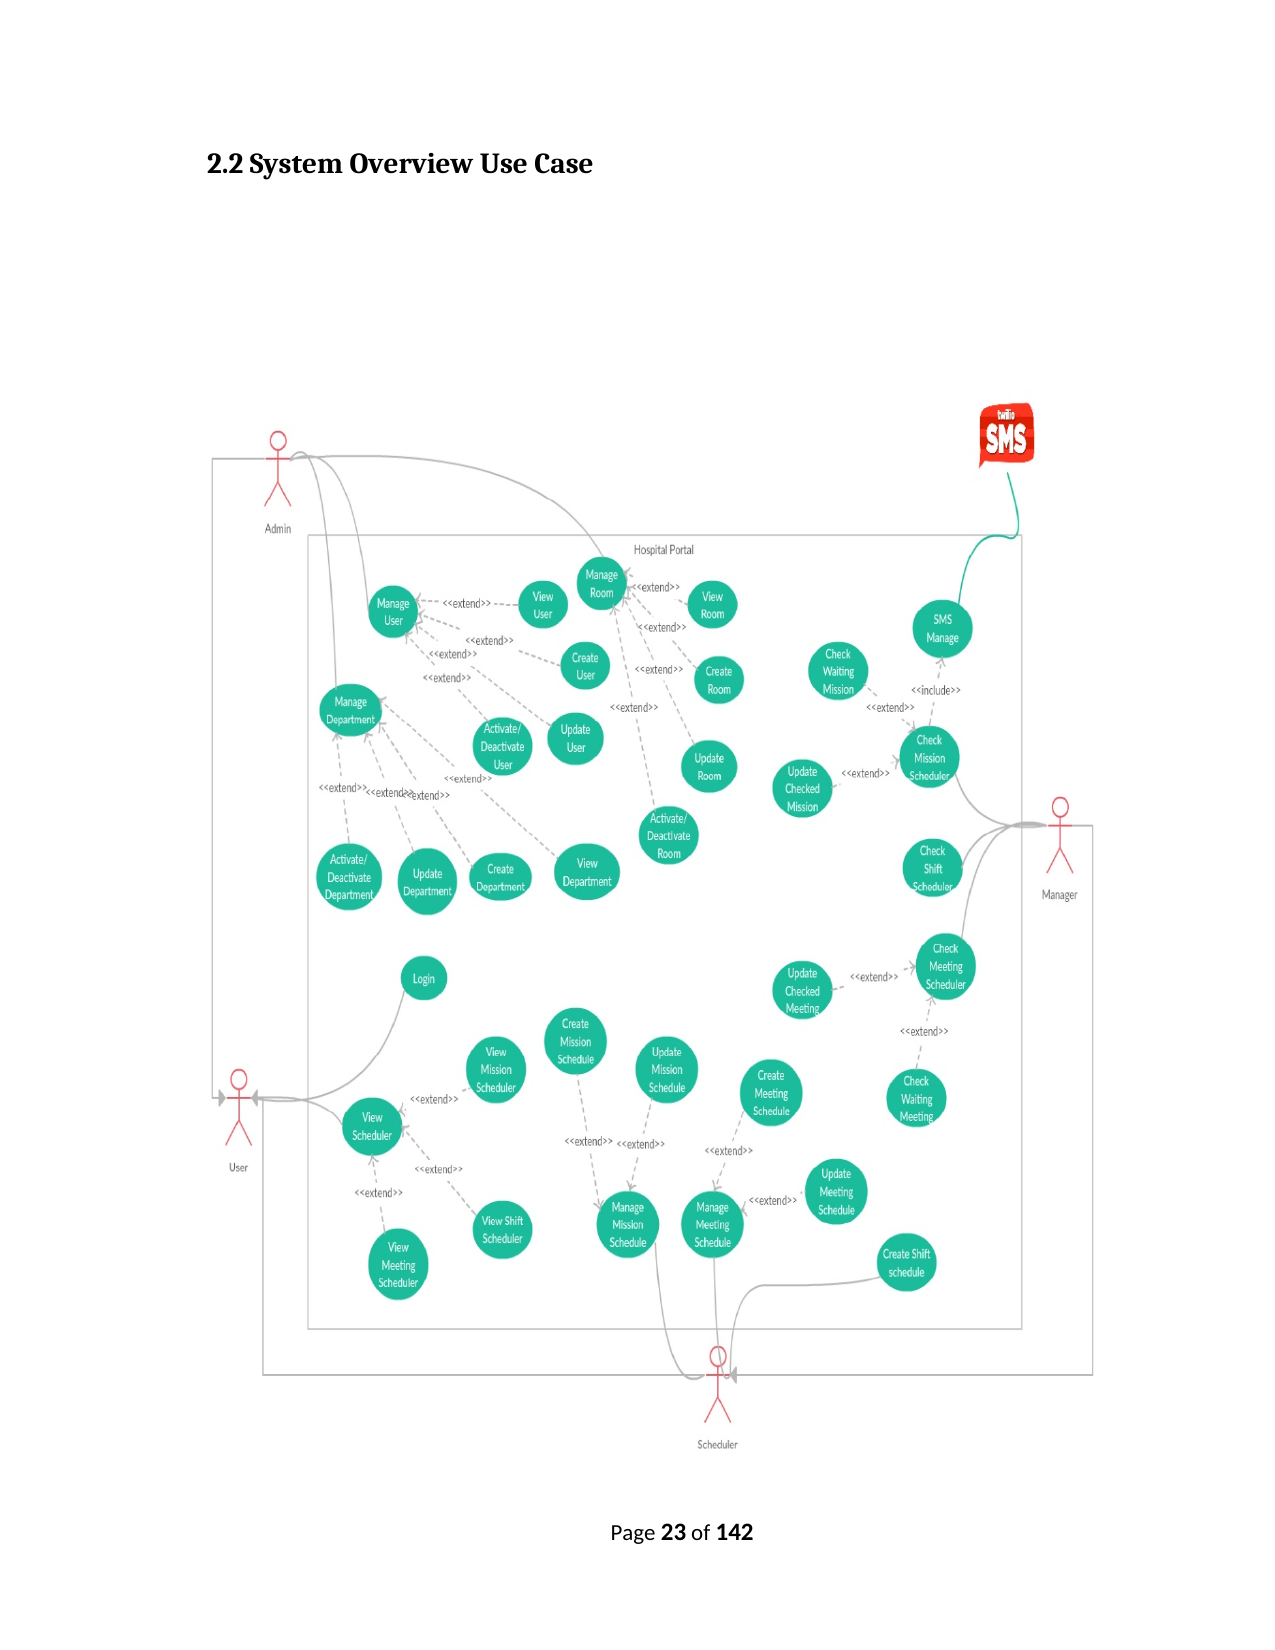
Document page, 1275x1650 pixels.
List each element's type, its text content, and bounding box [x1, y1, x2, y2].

text 2.2 System Overview Use Case [207, 148, 1157, 181]
picture [206, 388, 1107, 1450]
